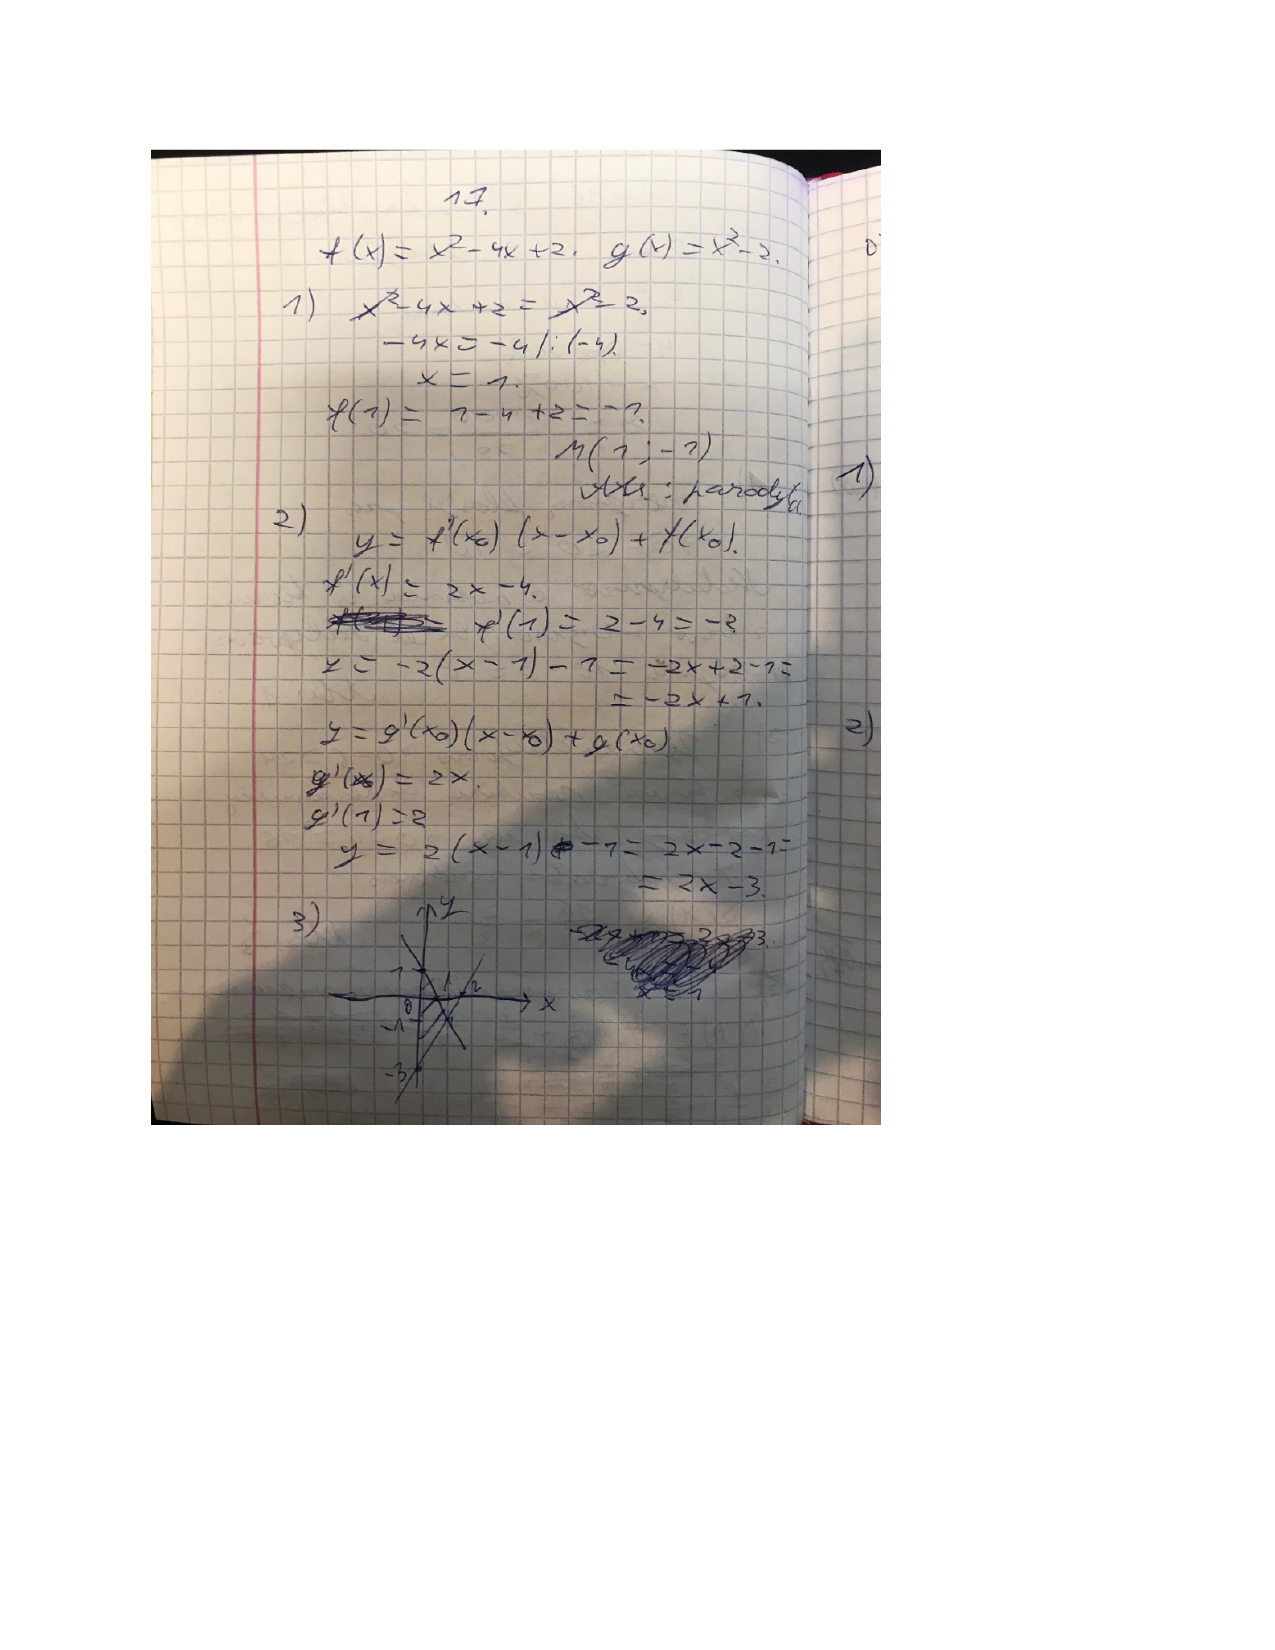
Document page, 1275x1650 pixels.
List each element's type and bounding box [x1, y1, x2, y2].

picture [151, 151, 880, 1125]
